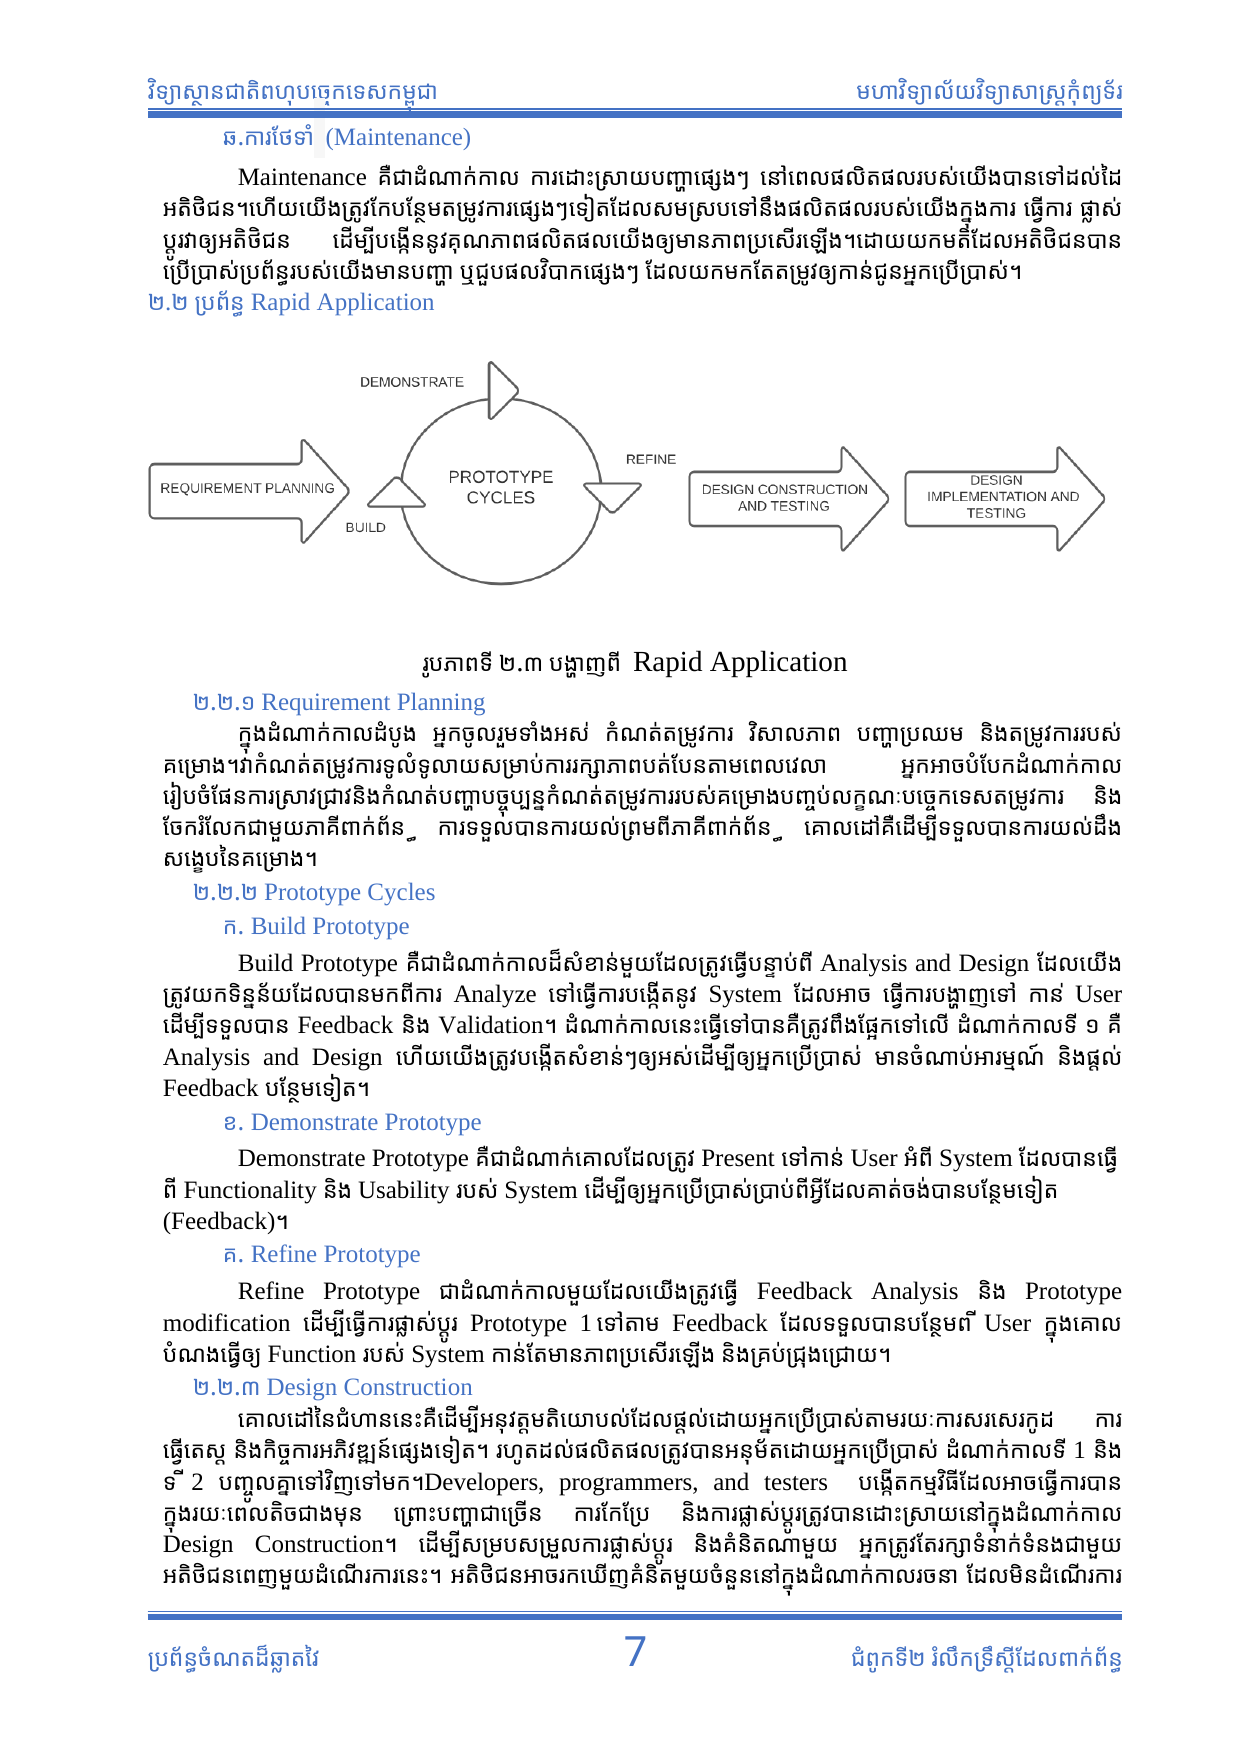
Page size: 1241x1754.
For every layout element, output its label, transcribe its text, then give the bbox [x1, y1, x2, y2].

text Build Prototype គឺជាដំណាក់កាលដ៏សំខាន់មួយដែលត្រូវធ្វើបន្ទាប់ពី Analysis and Design ដែលយើងត្រូវយកទិន្នន័យដែលបានមកពីការ Analyze ទៅធ្វើការបង្កើតនូវ System ដែលអាច ធ្វើការបង្ហាញទៅ កាន់ User ដើម្បីទទួលបាន Feedback និង Validation។ ដំណាក់កាលនេះធ្វើទៅបានគឺត្រូវពឹងផ្អែកទៅលើ ដំណាក់កាលទី ១ គឺ Analysis and Design ហើយយើងត្រូវបង្កើតសំខាន់ៗឲ្យអស់ដើម្បីឲ្យអ្នកប្រើប្រាស់ មានចំណាប់អារម្មណ៍ និងផ្តល់ Feedback បន្ថែមទៀត។ [163, 947, 1122, 1103]
text Demonstrate Prototype គឺជាដំណាក់គោលដែលត្រូវ Present ទៅកាន់ User អំពី System ដែលបានធ្វើពី Functionality និង Usability របស់ System ដើម្បីឲ្យអ្នកប្រើប្រាស់ប្រាប់ពីអ្វីដែលគាត់ចង់បានបន្ថែមទៀត (Feedback)។ [163, 1142, 1122, 1236]
text គ. Refine Prototype [223, 1236, 1122, 1270]
text ២.២.២ Prototype Cycles [193, 874, 1122, 908]
text Maintenance គឺជាដំណាក់កាល ការដោះស្រាយបញ្ហាផ្សេងៗ នៅពេលផលិតផលរបស់យើងបានទៅដល់ដៃអតិថិជន។ហើយយើងត្រូវកែបន្ថែមតម្រូវការផ្សេងៗទៀតដែលសមស្របទៅនឹងផលិតផលរបស់យើងក្នុងការ ធ្វើការ ផ្លាស់ប្តូរវាឲ្យអតិថិជន ដើម្បីបង្កើននូវគុណភាពផលិតផលយើងឲ្យមានភាពប្រសើរឡើង។ដោយយកមតិដែលអតិថិជនបានប្រើប្រាស់ប្រព័ន្ធរបស់យើងមានបញ្ហា ឬជួបផលវិបាកផ្សេងៗ ដែលយកមកតែតម្រូវឲ្យកាន់ជូនអ្នកប្រើប្រាស់។ [163, 161, 1122, 286]
text ២.២.១​ Requirement Planning [193, 683, 1122, 717]
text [163, 1403, 1122, 1591]
picture [134, 344, 1120, 599]
text ខ. Demonstrate Prototype [223, 1103, 1122, 1137]
text ឆ.ការថែទាំ (Maintenance) [325, 118, 1122, 152]
text ឆ.ការថែទាំ (Maintenance) [223, 118, 314, 152]
text ក្នុងដំណាក់កាលដំបូង អ្នកចូលរួមទាំងអស់ កំណត់តម្រូវការ វិសាលភាព បញ្ហាប្រឈម និងតម្រូវការរបស់គម្រោង។វាកំណត់តម្រូវការទូលំទូលាយសម្រាប់ការរក្សាភាពបត់បែនតាមពេលវេលា អ្នកអាចបំបែកដំណាក់កាលរៀបចំផែនការស្រាវជ្រាវនិងកំណត់បញ្ហាបច្ចុប្បន្នកំណត់តម្រូវការរបស់គម្រោងបញ្ចប់លក្ខណៈបច្ចេកទេសតម្រូវការ និងចែករំលែកជាមួយភាគីពាក់ព័ន្ធ ការទទួលបានការយល់ព្រមពីភាគីពាក់ព័ន្ធ គោលដៅគឺដើម្បីទទួលបានការយល់ដឹងសង្ខេបនៃគម្រោង។ [163, 717, 1122, 874]
text ២.២.៣ Design Construction [193, 1369, 1122, 1403]
text រូបភាពទី ២.៣ បង្ហាញពី Rapid Application [148, 644, 1122, 678]
text ក. Build Prototype [223, 908, 1122, 942]
text ២.២ ប្រព័ន្ធ Rapid Application [148, 286, 1122, 317]
text Refine Prototype ជាដំណាក់កាលមួយដែលយើងត្រូវធ្វើ Feedback Analysis និង Prototype modification ដើម្បីធ្វើការផ្លាស់ប្តូរ Prototype 1ទៅតាម Feedback ដែលទទួលបានបន្ថែមពី User ក្នុងគោល បំណងធ្វើឲ្យ Function របស់ System កាន់តែមានភាពប្រសើរឡើង និងគ្រប់ជ្រុងជ្រោយ។ [163, 1275, 1122, 1369]
